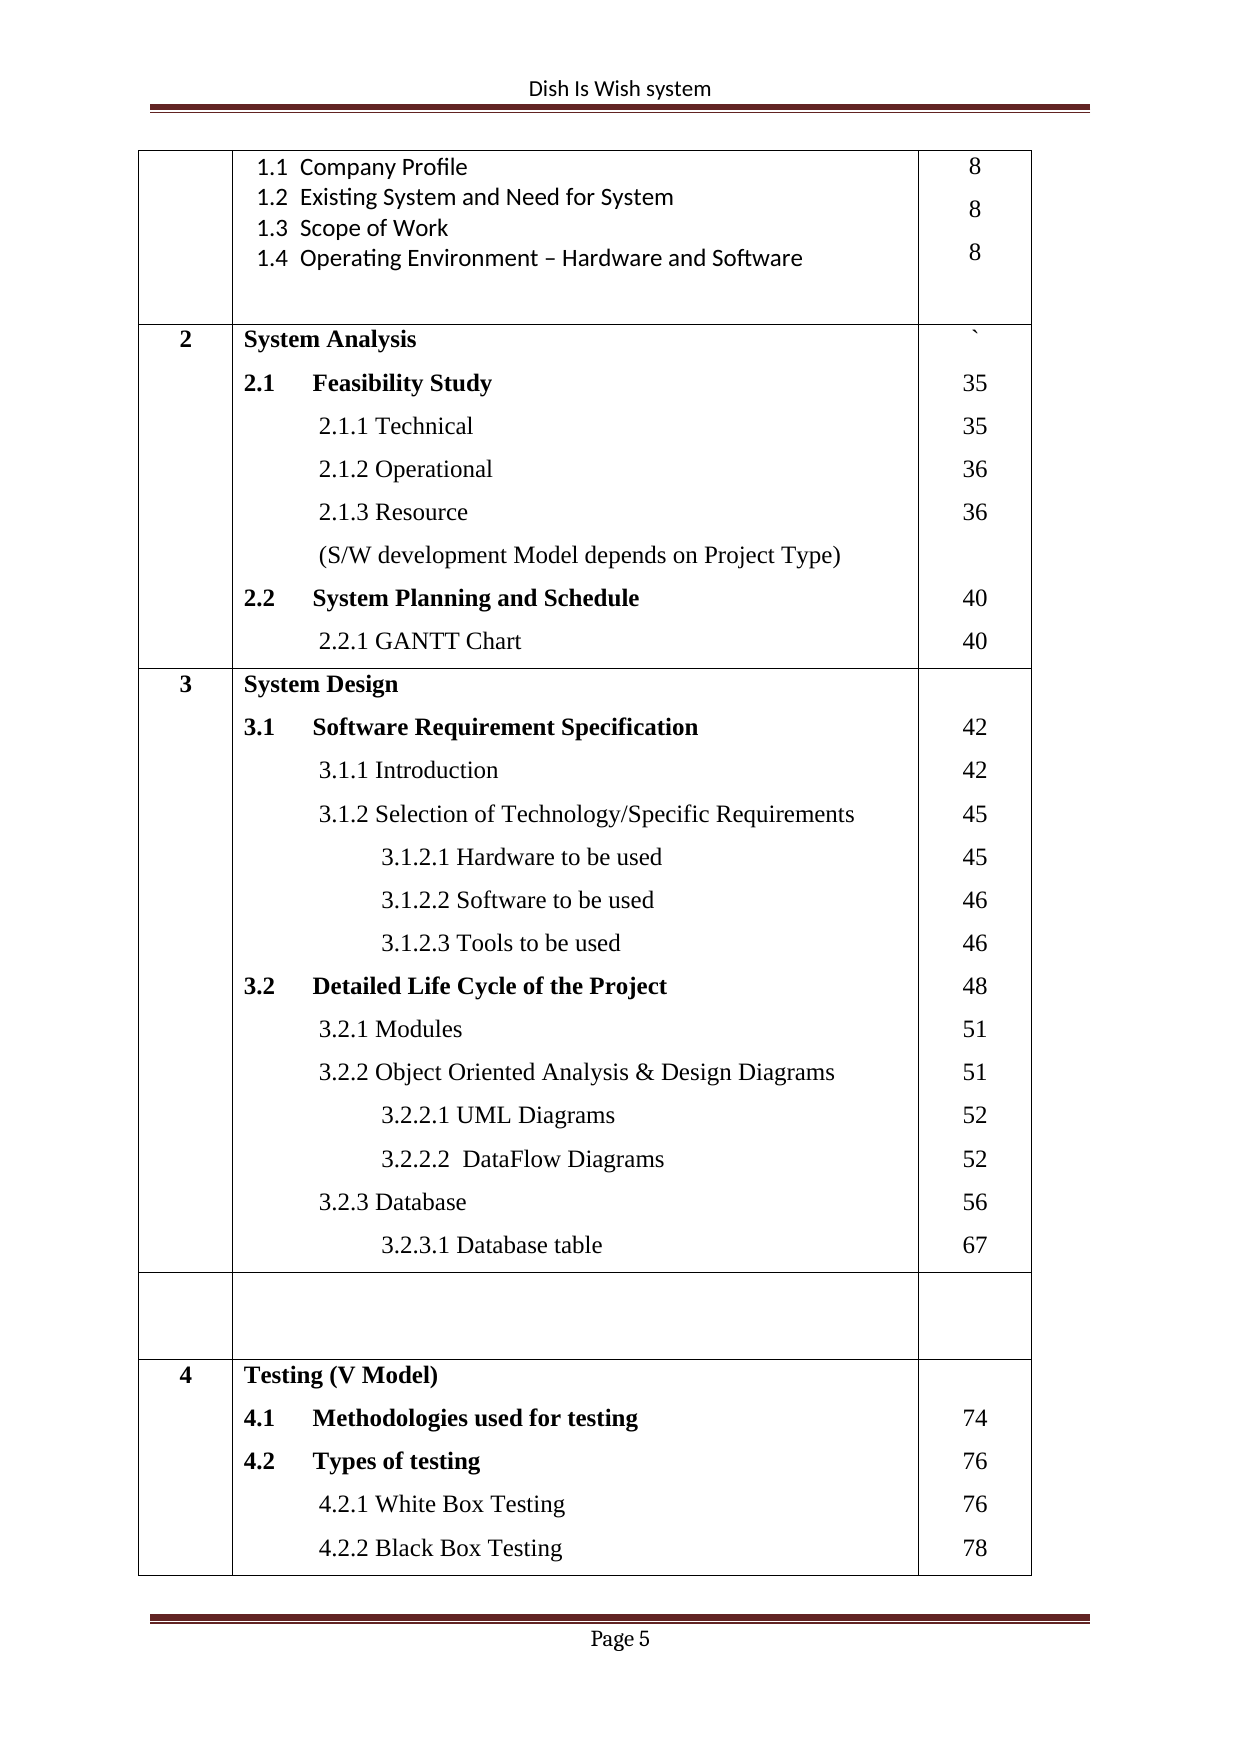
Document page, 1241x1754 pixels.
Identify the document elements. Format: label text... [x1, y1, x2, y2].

table_cell [139, 1273, 232, 1359]
table_cell 4 [139, 1360, 232, 1574]
table_cell 3 [139, 669, 232, 1272]
table_cell [919, 1273, 1031, 1359]
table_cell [233, 1360, 918, 1574]
table_cell 1 [139, 151, 232, 323]
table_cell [233, 151, 918, 323]
table_cell 42 42 45 45 46 46 48 51 51 52 52 56 67 [919, 669, 1031, 1272]
table_cell 2 [139, 325, 232, 668]
table_cell System Analysis 2.1 Feasibility Study 2.1.1 Technical 2.1.2 Operational 2.1.3 Resource (S/W development Model depends on Project Type) 2.2 System Planning and Schedule 2.2.1 GANTT Chart [233, 325, 918, 668]
table_cell [233, 1273, 918, 1359]
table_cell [919, 1360, 1031, 1574]
table_cell 8 8 8 [919, 151, 1031, 323]
table_cell ` 35 35 36 36 40 40 [919, 325, 1031, 668]
table_cell System Design 3.1 Software Requirement Specification 3.1.1 Introduction 3.1.2 Selection of Technology/Specific Requirements 3.1.2.1 Hardware to be used 3.1.2.2 Software to be used 3.1.2.3 Tools to be used 3.2 Detailed Life Cycle of the Project 3.2.1 Modules 3.2.2 Object Oriented Analysis & Design Diagrams 3.2.2.1 UML Diagrams 3.2.2.2 DataFlow Diagrams 3.2.3 Database 3.2.3.1 Database table [233, 669, 918, 1272]
